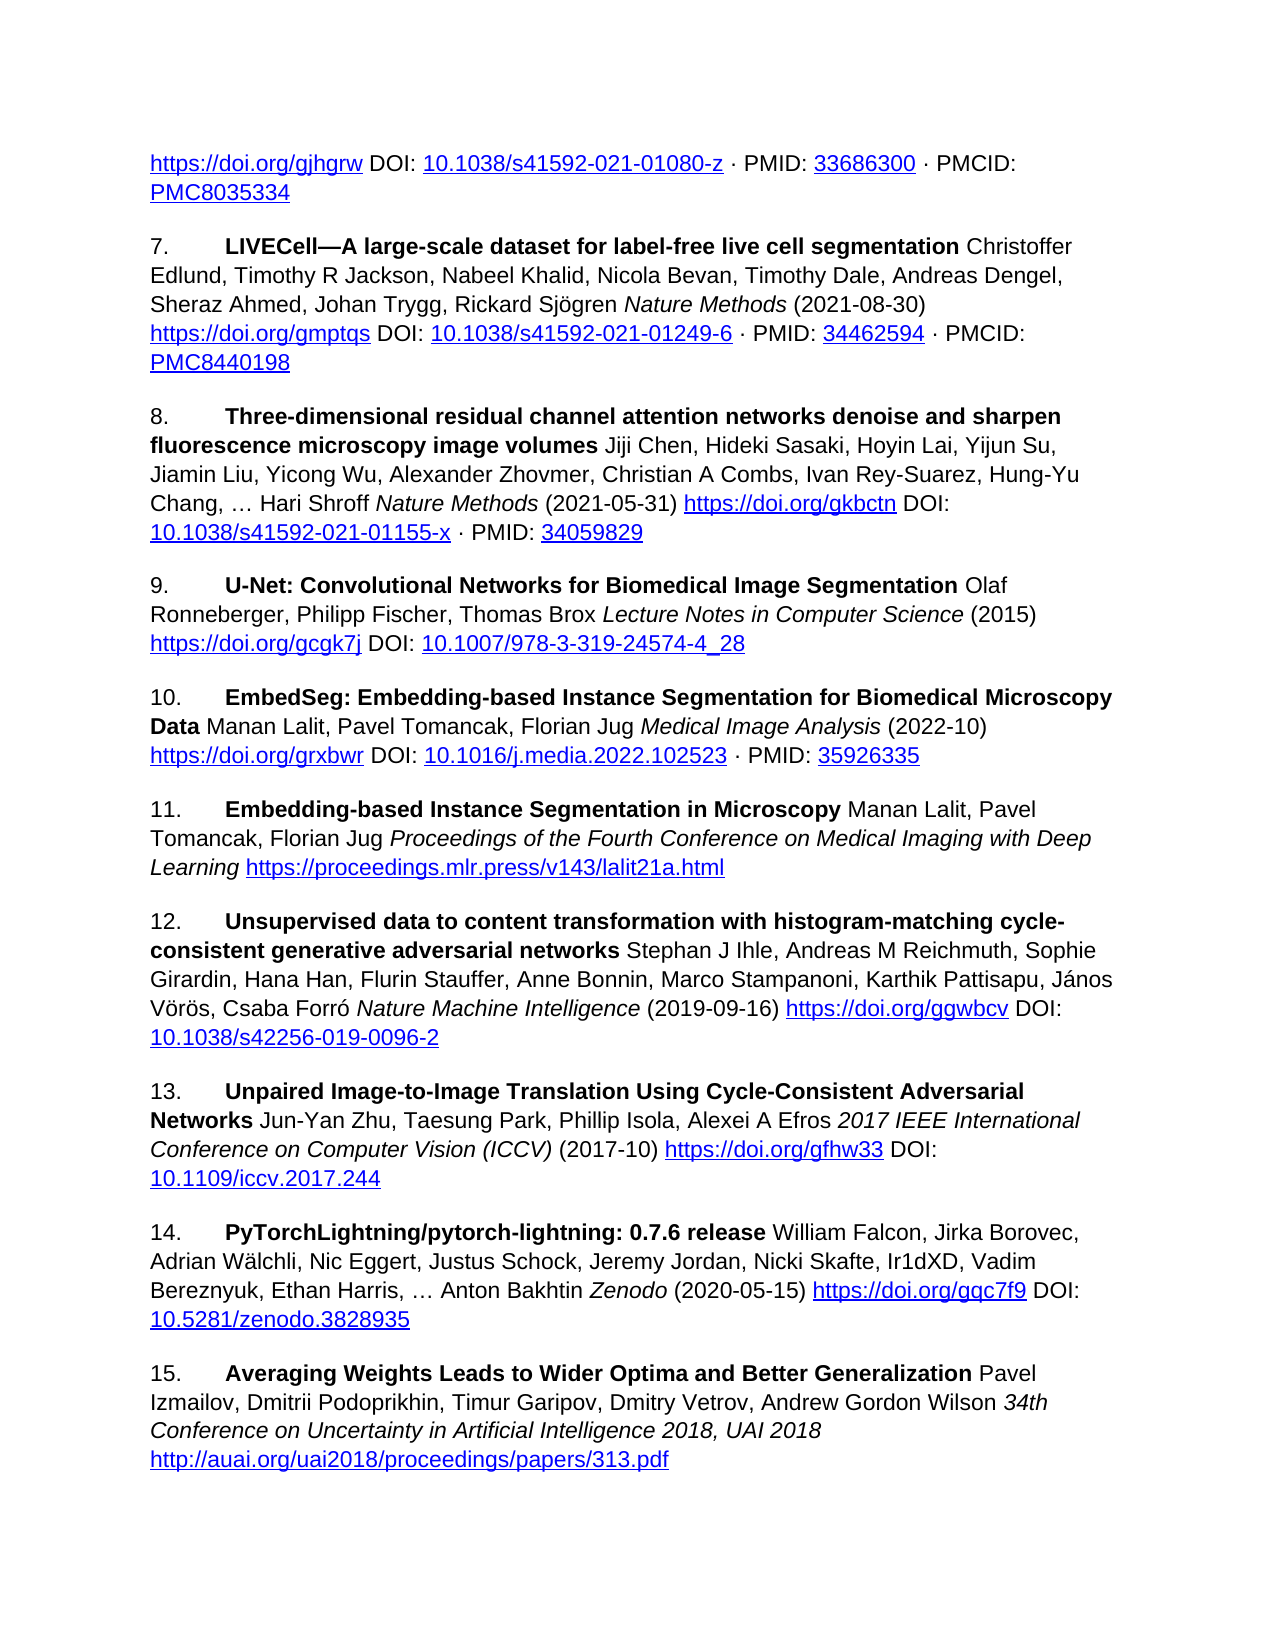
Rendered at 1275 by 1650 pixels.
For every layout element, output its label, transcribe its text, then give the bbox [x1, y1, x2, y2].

text 7. LIVECell—A large-scale dataset for label-free live cell segmentation Christoffer Edlund, Timothy R Jackson, Nabeel Khalid, Nicola Bevan, Timothy Dale, Andreas Dengel, Sheraz Ahmed, Johan Trygg, Rickard Sjögren Nature Methods (2021-08-30) https://doi.org/gmptqs DOI: 10.1038/s41592-021-01249-6 · PMID: 34462594 · PMCID: PMC8440198 [150, 233, 1125, 375]
text 10. EmbedSeg: Embedding-based Instance Segmentation for Biomedical Microscopy Data Manan Lalit, Pavel Tomancak, Florian Jug Medical Image Analysis (2022-10) https://doi.org/grxbwr DOI: 10.1016/j.media.2022.102523 · PMID: 35926335 [150, 684, 1125, 769]
text 12. Unsupervised data to content transformation with histogram-matching cycle-consistent generative adversarial networks Stephan J Ihle, Andreas M Reichmuth, Sophie Girardin, Hana Han, Flurin Stauffer, Anne Bonnin, Marco Stampanoni, Karthik Pattisapu, János Vörös, Csaba Forró Nature Machine Intelligence (2019-09-16) https://doi.org/ggwbcv DOI: 10.1038/s42256-019-0096-2 [150, 908, 1125, 1050]
text 9. U-Net: Convolutional Networks for Biomedical Image Segmentation Olaf Ronneberger, Philipp Fischer, Thomas Brox Lecture Notes in Computer Science (2015) https://doi.org/gcgk7j DOI: 10.1007/978-3-319-24574-4_28 [150, 572, 1125, 657]
text 14. PyTorchLightning/pytorch-lightning: 0.7.6 release William Falcon, Jirka Borovec, Adrian Wälchli, Nic Eggert, Justus Schock, Jeremy Jordan, Nicki Skafte, Ir1dXD, Vadim Bereznyuk, Ethan Harris, … Anton Bakhtin Zenodo (2020-05-15) https://doi.org/gqc7f9 DOI: 10.5281/zenodo.3828935 [150, 1219, 1125, 1332]
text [150, 150, 1125, 205]
text 11. Embedding-based Instance Segmentation in Microscopy Manan Lalit, Pavel Tomancak, Florian Jug Proceedings of the Fourth Conference on Medical Imaging with Deep Learning https://proceedings.mlr.press/v143/lalit21a.html [150, 796, 1125, 881]
text 8. Three-dimensional residual channel attention networks denoise and sharpen fluorescence microscopy image volumes Jiji Chen, Hideki Sasaki, Hoyin Lai, Yijun Su, Jiamin Liu, Yicong Wu, Alexander Zhovmer, Christian A Combs, Ivan Rey-Suarez, Hung-Yu Chang, … Hari Shroff Nature Methods (2021-05-31) https://doi.org/gkbctn DOI: 10.1038/s41592-021-01155-x · PMID: 34059829 [150, 403, 1125, 545]
text 13. Unpaired Image-to-Image Translation Using Cycle-Consistent Adversarial Networks Jun-Yan Zhu, Taesung Park, Phillip Isola, Alexei A Efros 2017 IEEE International Conference on Computer Vision (ICCV) (2017-10) https://doi.org/gfhw33 DOI: 10.1109/iccv.2017.244 [150, 1078, 1125, 1191]
text 15. Averaging Weights Leads to Wider Optima and Better Generalization Pavel Izmailov, Dmitrii Podoprikhin, Timur Garipov, Dmitry Vetrov, Andrew Gordon Wilson 34th Conference on Uncertainty in Artificial Intelligence 2018, UAI 2018 http://auai.org/uai2018/proceedings/papers/313.pdf [150, 1359, 1125, 1473]
